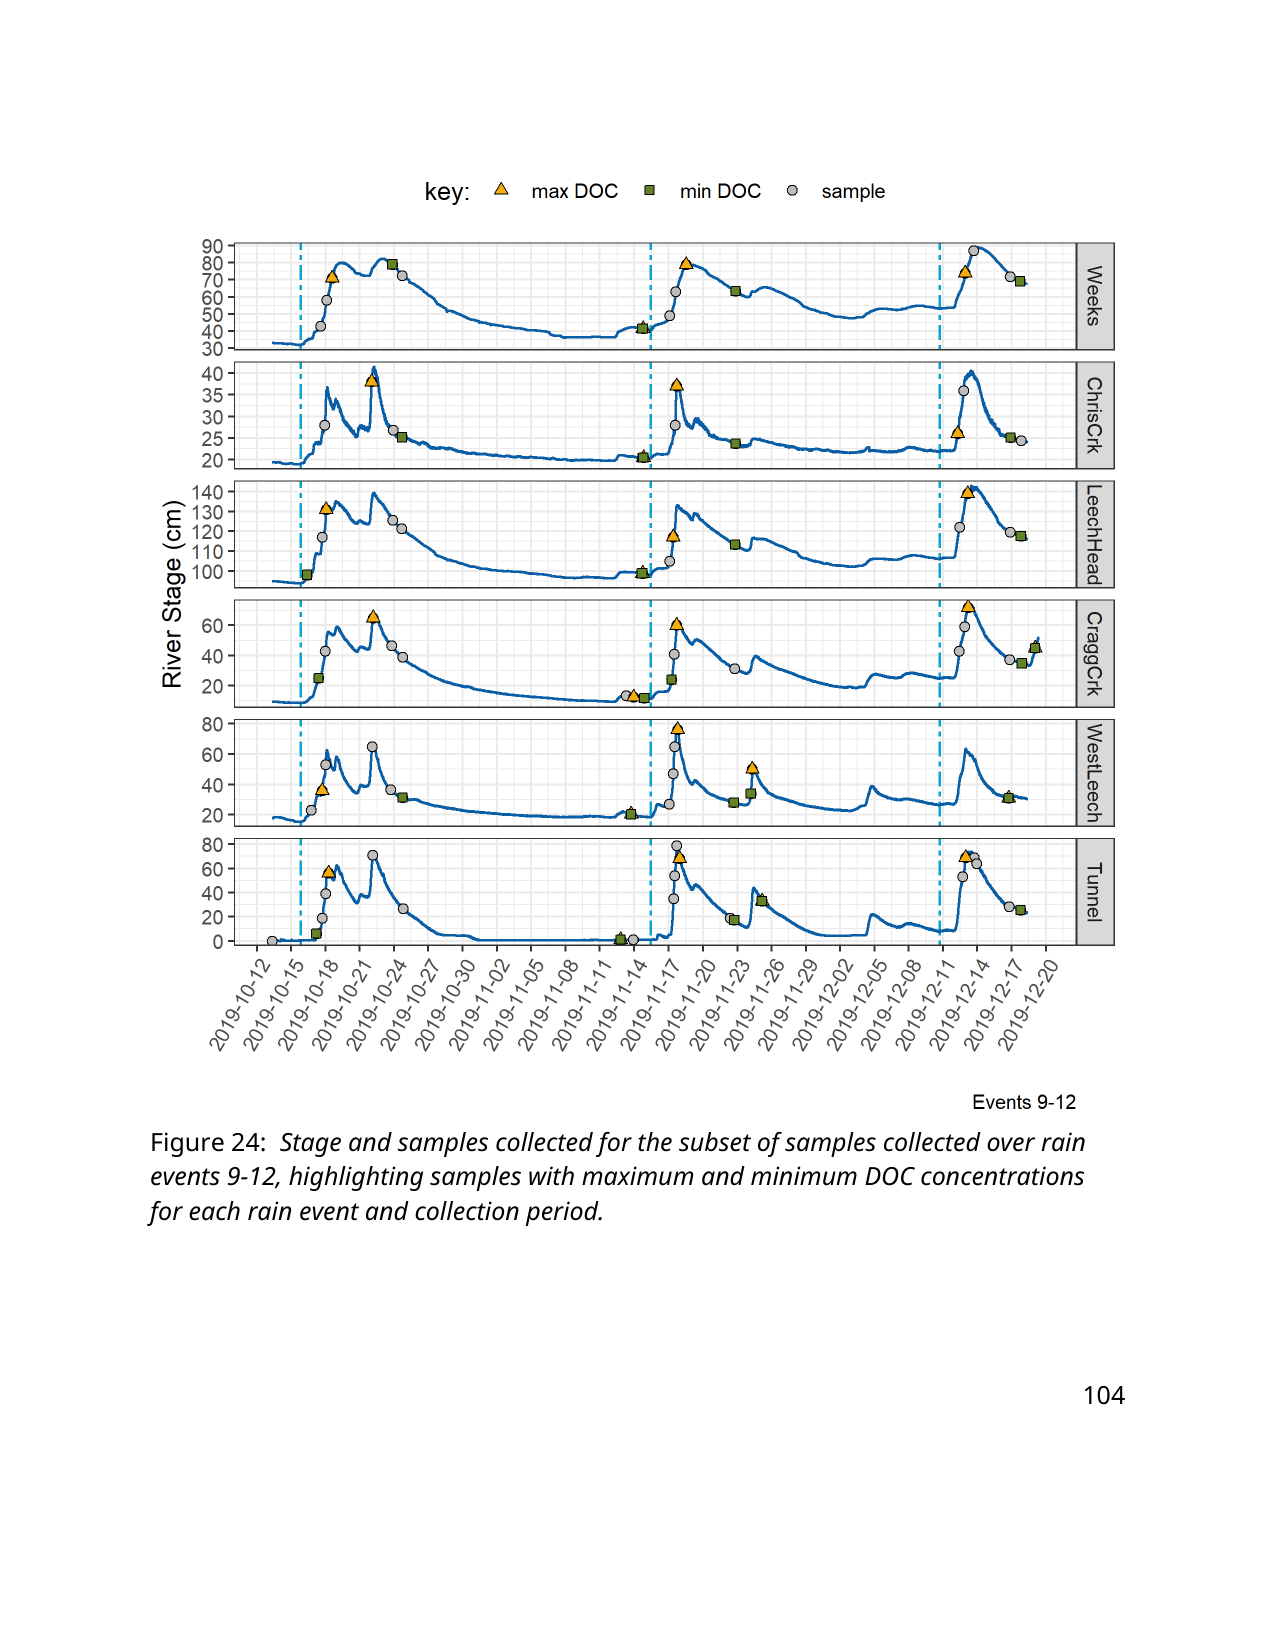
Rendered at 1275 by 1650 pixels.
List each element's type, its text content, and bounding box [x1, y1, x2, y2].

picture [150, 150, 1125, 1125]
text Figure 24: Stage and samples collected for the subset of samples collected over rain events 9-12, highlighting samples with maximum and minimum DOC concentrations for each rain event and collection period. [150, 1125, 1125, 1227]
